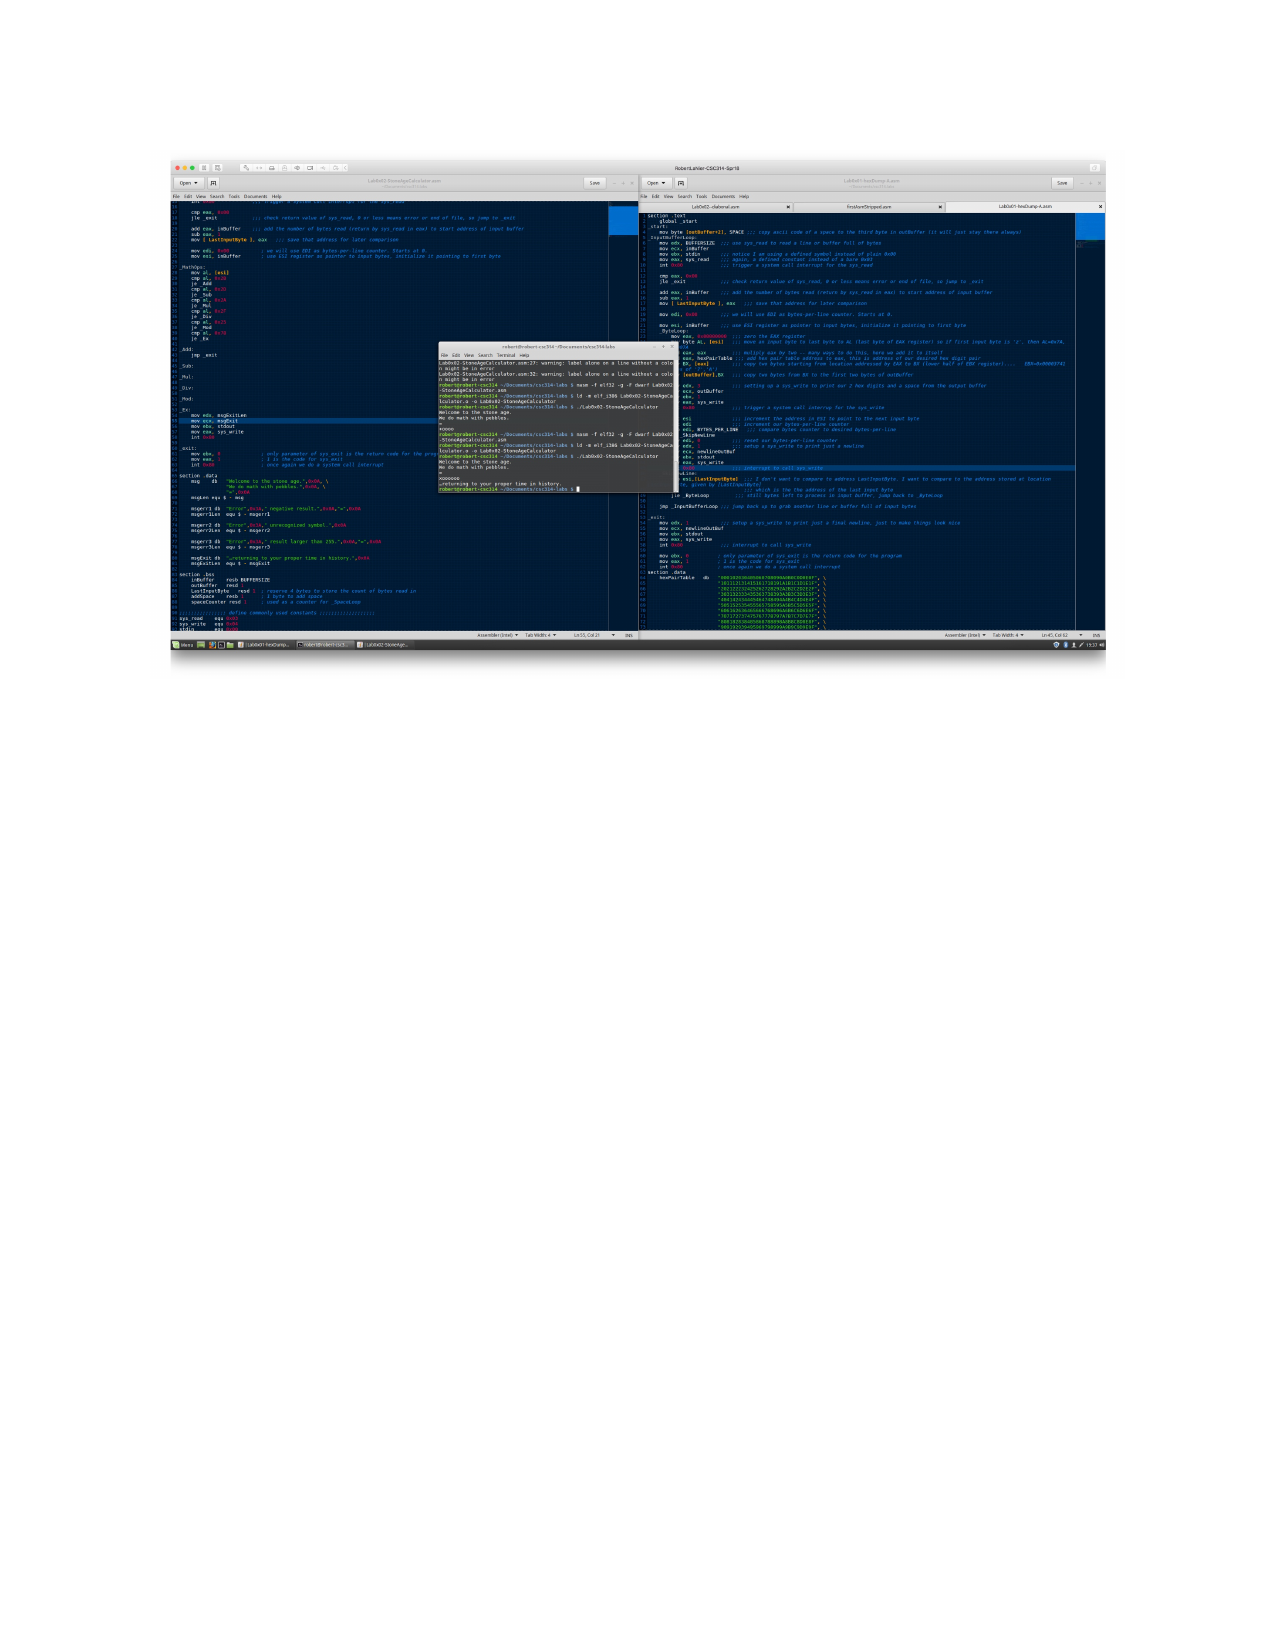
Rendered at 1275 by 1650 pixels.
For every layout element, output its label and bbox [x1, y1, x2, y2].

picture [150, 150, 1125, 679]
